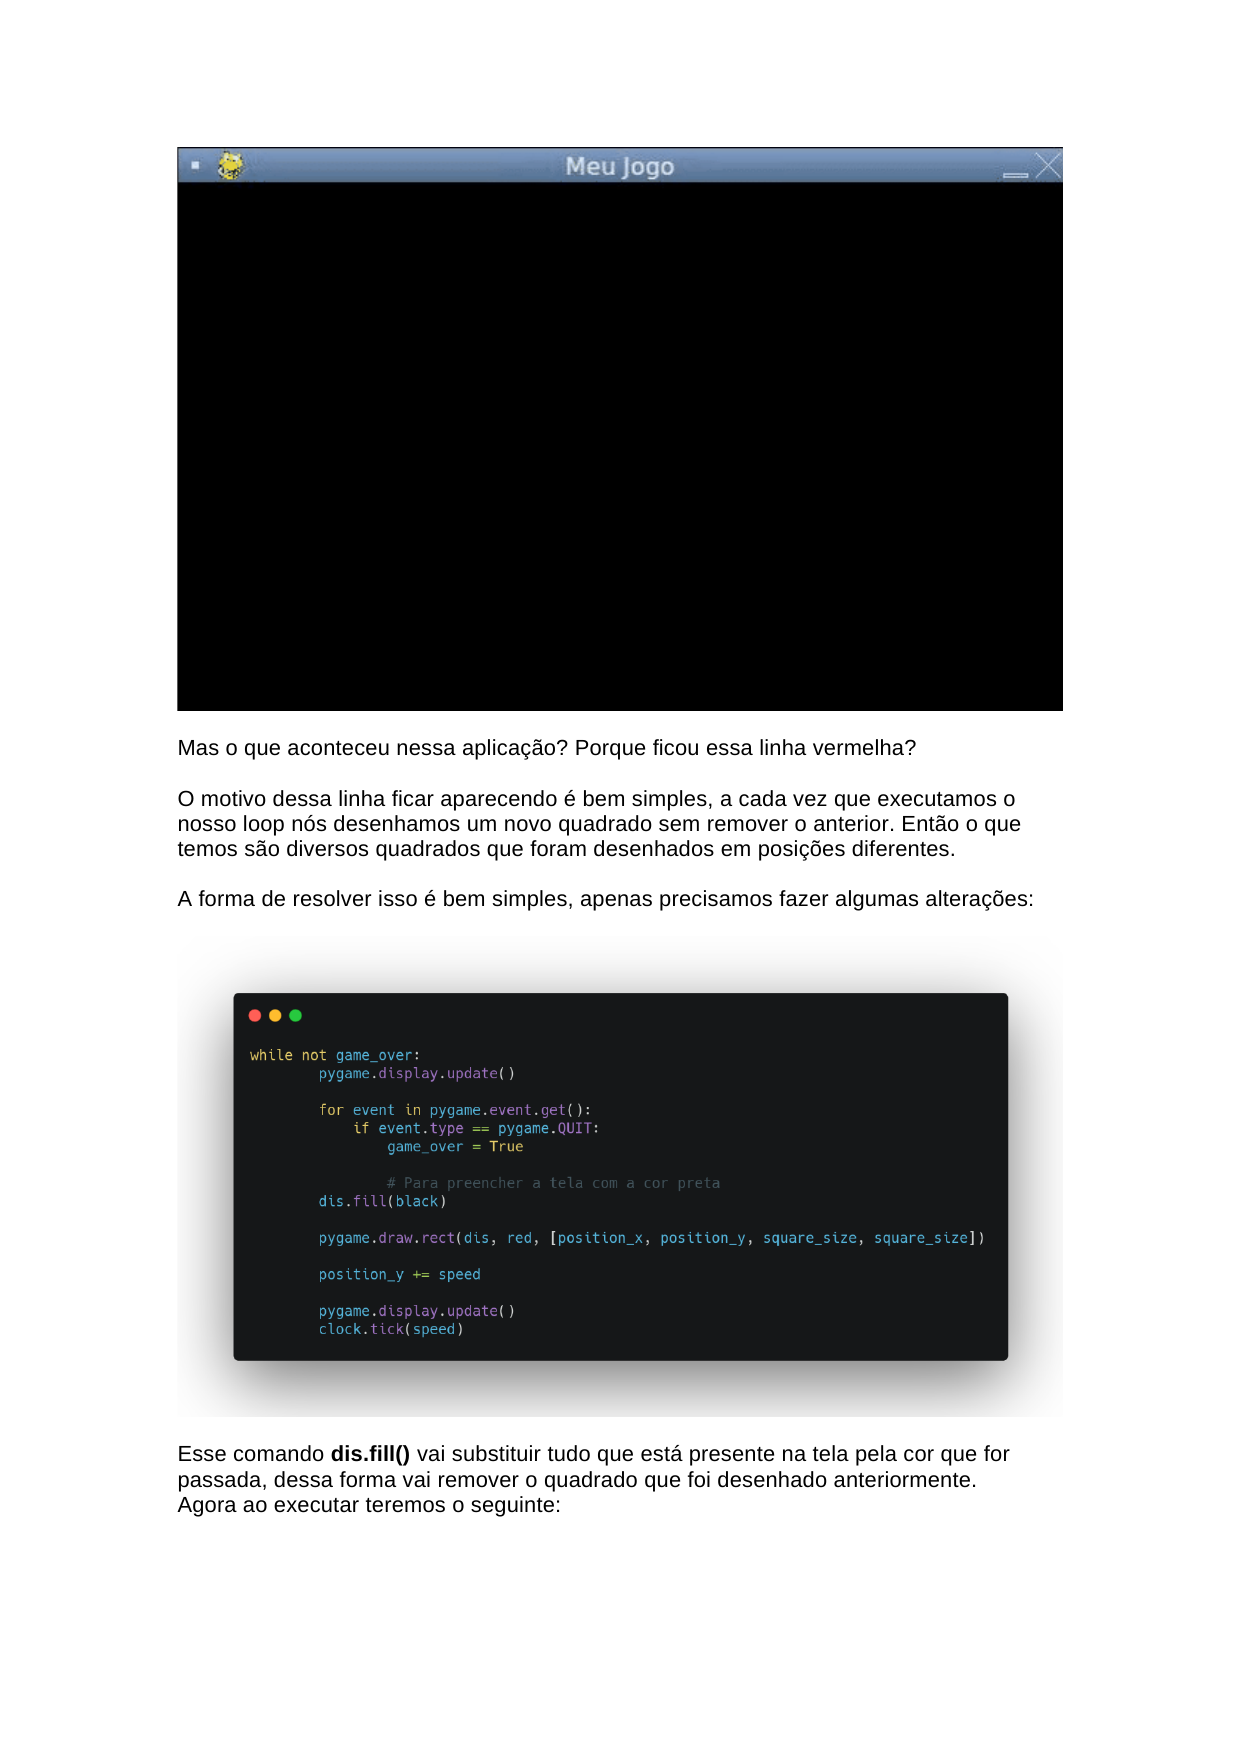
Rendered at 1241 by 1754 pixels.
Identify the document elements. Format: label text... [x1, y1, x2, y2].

text Agora ao executar teremos o seguinte: [177, 1492, 1063, 1517]
text O motivo dessa linha ficar aparecendo é bem simples, a cada vez que executamos o nosso loop nós desenhamos um novo quadrado sem remover o anterior. Então o que temos são diversos quadrados que foram desenhados em posições diferentes. [177, 786, 1063, 861]
text A forma de resolver isso é bem simples, apenas precisamos fazer algumas alterações: [177, 886, 1063, 911]
picture [177, 147, 1063, 711]
text Esse comando dis.fill() vai substituir tudo que está presente na tela pela cor que for passada, dessa forma vai remover o quadrado que foi desenhado anteriormente. [177, 1441, 1063, 1492]
text Mas o que aconteceu nessa aplicação? Porque ficou essa linha vermelha? [177, 735, 1063, 761]
picture [177, 936, 1063, 1417]
